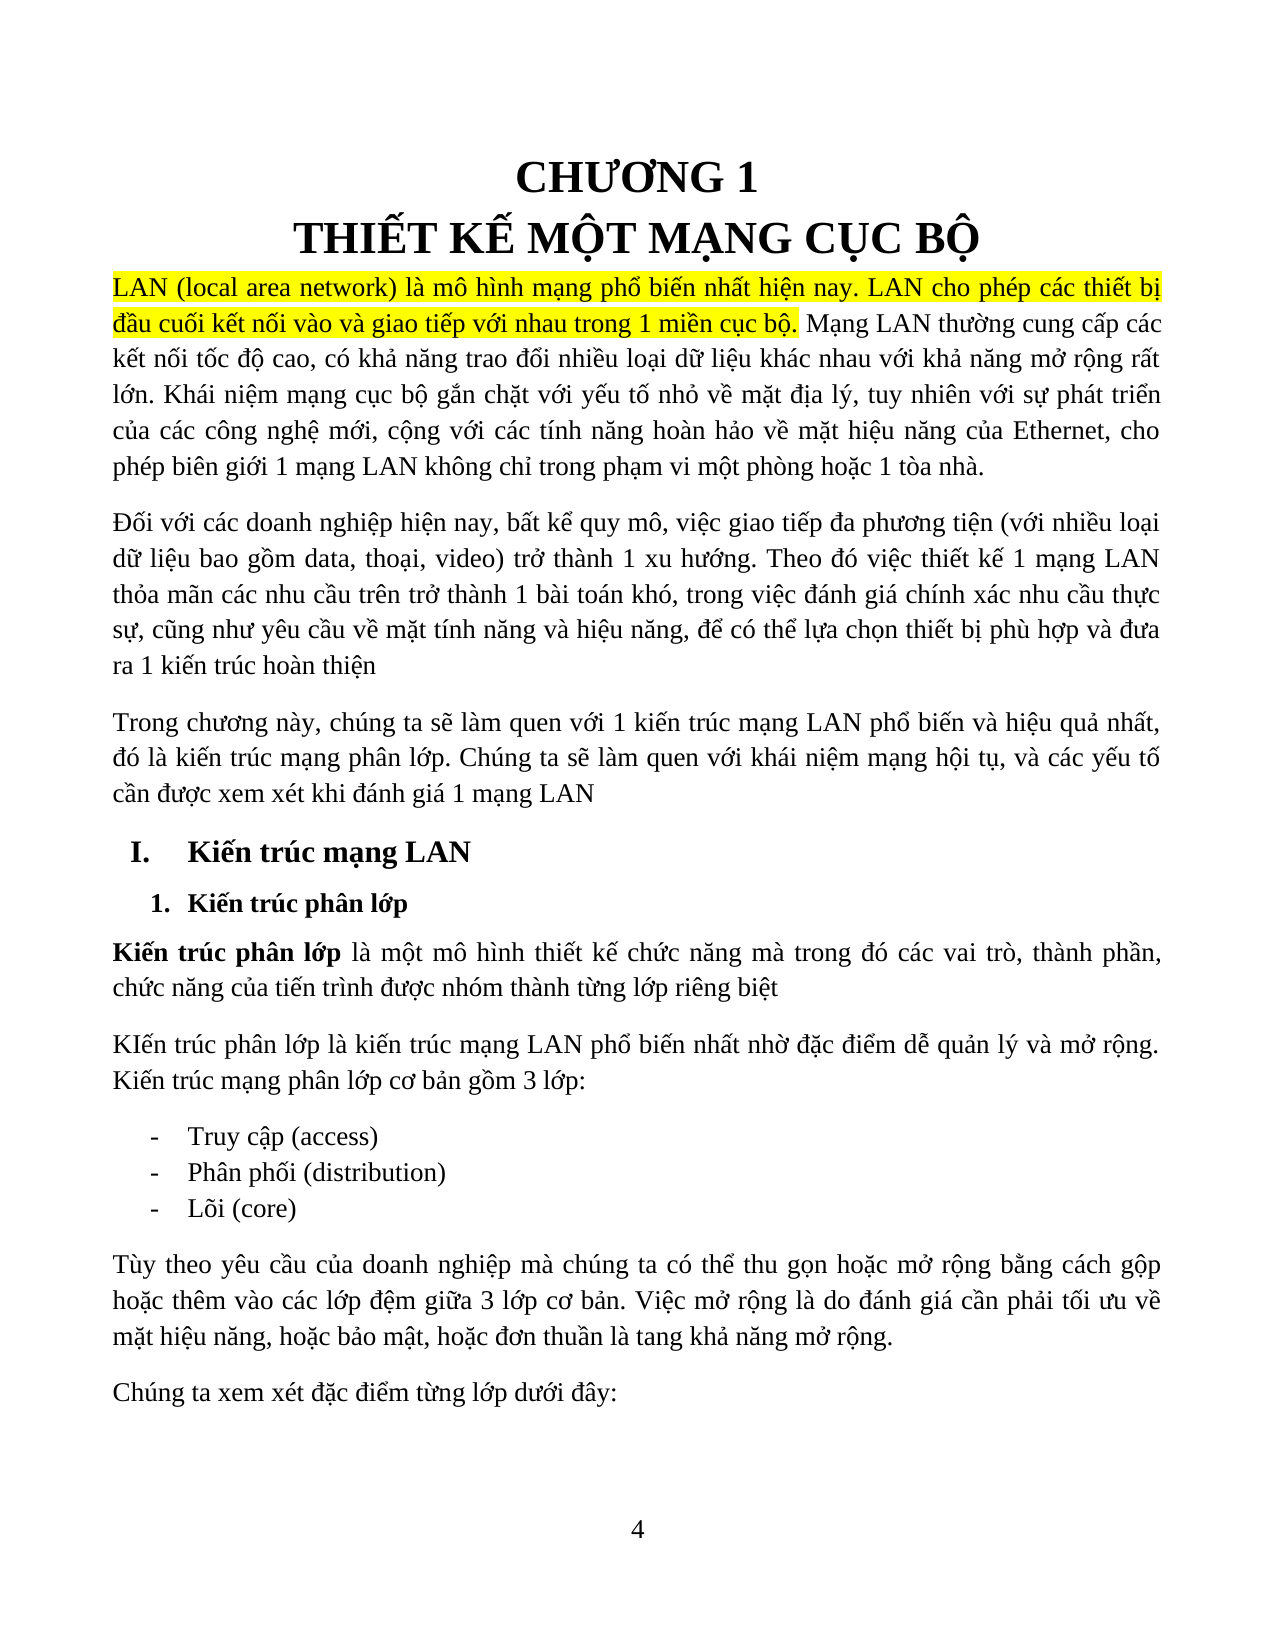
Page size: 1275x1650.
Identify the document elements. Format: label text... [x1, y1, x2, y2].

text Tùy theo yêu cầu của doanh nghiệp mà chúng ta có thể thu gọn hoặc mở rộng bằng cách gộp hoặc thêm vào các lớp đệm giữa 3 lớp cơ bản. Việc mở rộng là do đánh giá cần phải tối ưu về mặt hiệu năng, hoặc bảo mật, hoặc đơn thuần là tang khả năng mở rộng. [112, 1248, 1162, 1351]
text Kiến trúc phân lớp là một mô hình thiết kế chức năng mà trong đó các vai trò, thành phần, chức năng của tiến trình được nhóm thành từng lớp riêng biệt [112, 936, 1162, 1003]
list Truy cập (access) [150, 1120, 1162, 1151]
text Đối với các doanh nghiệp hiện nay, bất kể quy mô, việc giao tiếp đa phương tiện (với nhiều loại dữ liệu bao gồm data, thoại, video) trở thành 1 xu hướng. Theo đó việc thiết kế 1 mạng LAN thỏa mãn các nhu cầu trên trở thành 1 bài toán khó, trong việc đánh giá chính xác nhu cầu thực sự, cũng như yêu cầu về mặt tính năng và hiệu năng, để có thể lựa chọn thiết bị phù hợp và đưa ra 1 kiến trúc hoàn thiện [112, 506, 1162, 680]
subtitle Kiến trúc phân lớp [150, 887, 1162, 919]
text KIến trúc phân lớp là kiến trúc mạng LAN phổ biến nhất nhờ đặc điểm dễ quản lý và mở rộng. Kiến trúc mạng phân lớp cơ bản gồm 3 lớp: [112, 1028, 1162, 1095]
text LAN (local area network) là mô hình mạng phổ biến nhất hiện nay. LAN cho phép các thiết bị đầu cuối kết nối vào và giao tiếp với nhau trong 1 miền cục bộ. Mạng LAN thường cung cấp các kết nối tốc độ cao, có khả năng trao đổi nhiều loại dữ liệu khác nhau với khả năng mở rộng rất lớn. Khái niệm mạng cục bộ gắn chặt với yếu tố nhỏ về mặt địa lý, tuy nhiên với sự phát triển của các công nghệ mới, cộng với các tính năng hoàn hảo về mặt hiệu năng của Ethernet, cho phép biên giới 1 mạng LAN không chỉ trong phạm vi một phòng hoặc 1 tòa nhà. [112, 271, 1162, 481]
text Chúng ta xem xét đặc điểm từng lớp dưới đây: [112, 1376, 1162, 1407]
list Phân phối (distribution) [150, 1156, 1162, 1187]
text Trong chương này, chúng ta sẽ làm quen với 1 kiến trúc mạng LAN phổ biến và hiệu quả nhất, đó là kiến trúc mạng phân lớp. Chúng ta sẽ làm quen với khái niệm mạng hội tụ, và các yếu tố cần được xem xét khi đánh giá 1 mạng LAN [112, 706, 1162, 808]
subtitle Kiến trúc mạng LAN [150, 834, 1162, 870]
list Lõi (core) [150, 1192, 1162, 1223]
subtitle CHƯƠNG 1 THIẾT KẾ MỘT MẠNG CỤC BỘ [112, 150, 1162, 263]
